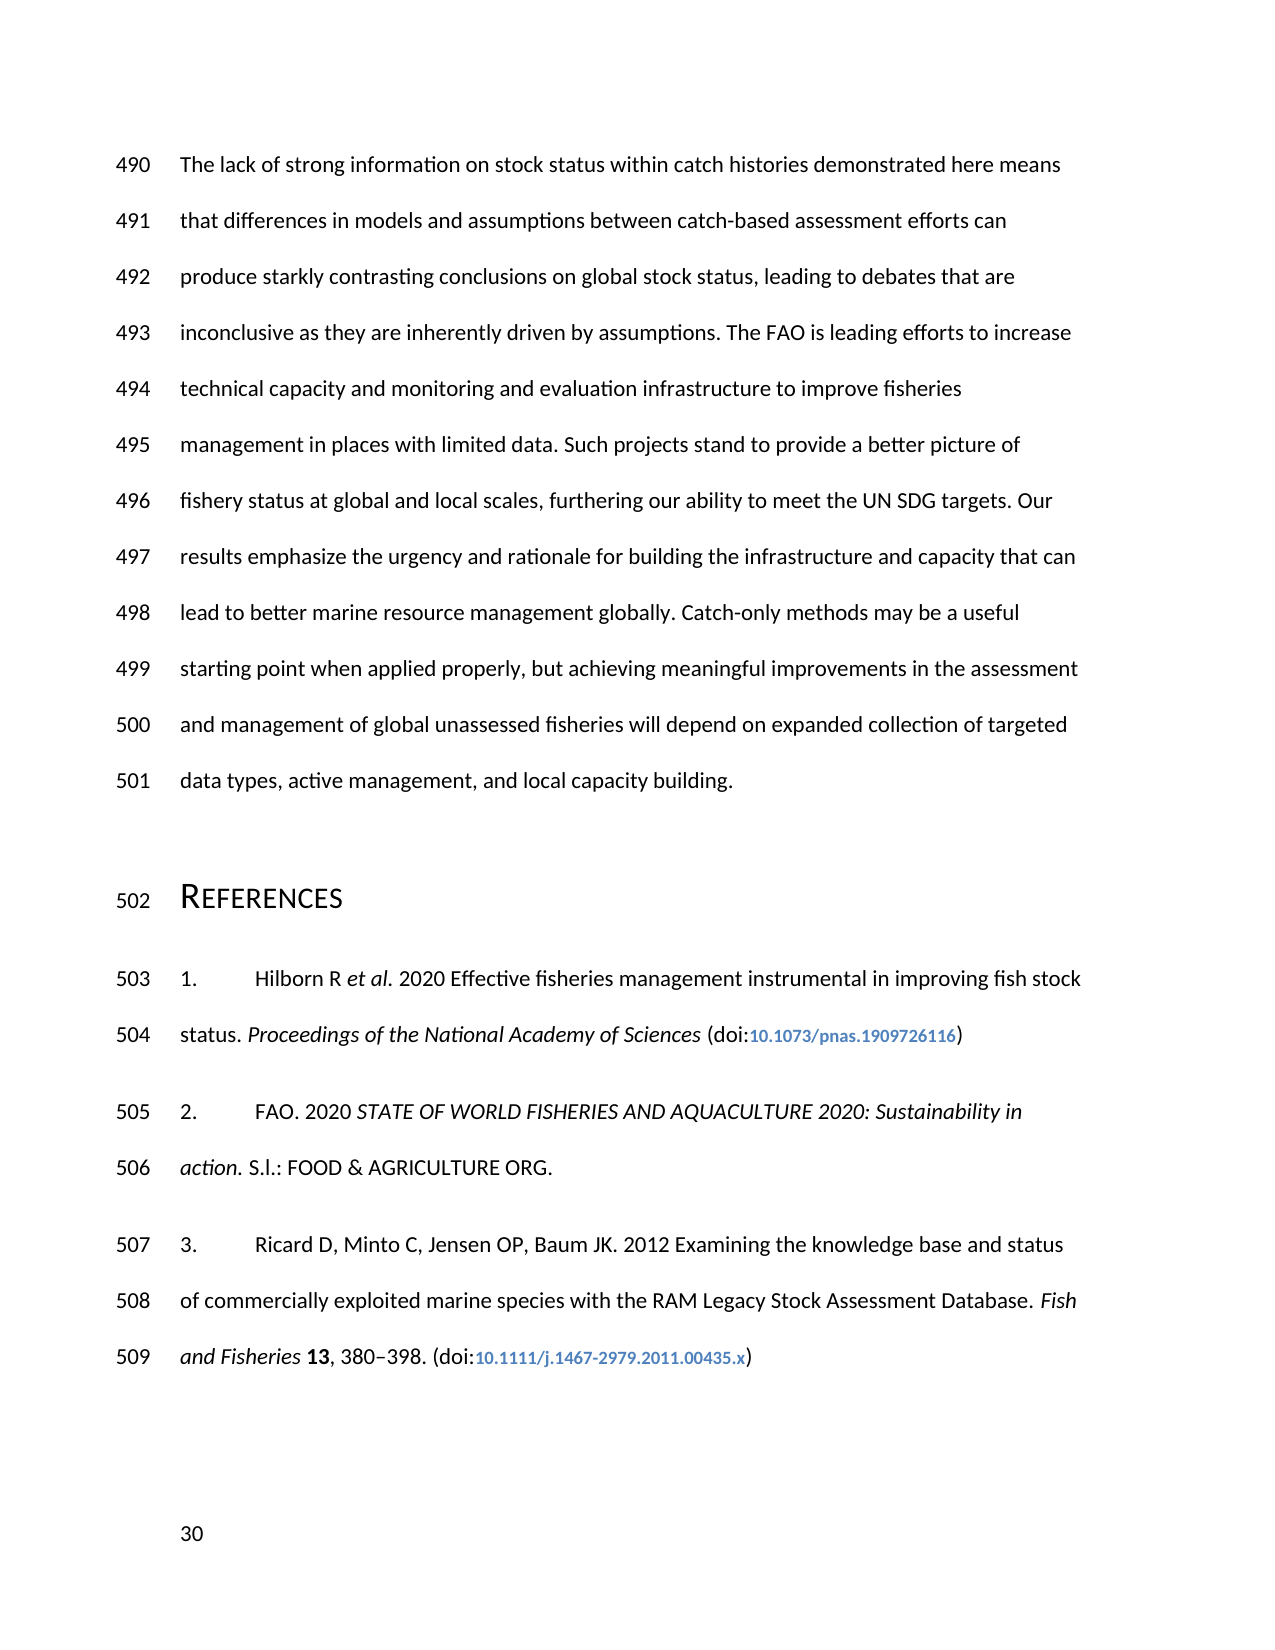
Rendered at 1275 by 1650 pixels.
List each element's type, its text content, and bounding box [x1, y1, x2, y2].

text 1. Hilborn R et al. 2020 Effective fisheries management instrumental in improving fish stock status. Proceedings of the National Academy of Sciences (doi:10.1073/pnas.1909726116) [180, 964, 1087, 1048]
text 2. FAO. 2020 STATE OF WORLD FISHERIES AND AQUACULTURE 2020: Sustainability in action. S.l.: FOOD & AGRICULTURE ORG. [180, 1097, 1087, 1181]
text 3. Ricard D, Minto C, Jensen OP, Baum JK. 2012 Examining the knowledge base and status of commercially exploited marine species with the RAM Legacy Stock Assessment Database. Fish and Fisheries 13, 380–398. (doi:10.1111/j.1467-2979.2011.00435.x) [180, 1230, 1087, 1370]
text The lack of strong information on stock status within catch histories demonstrated here means that differences in models and assumptions between catch-based assessment efforts can produce starkly contrasting conclusions on global stock status, leading to debates that are inconclusive as they are inherently driven by assumptions. The FAO is leading efforts to increase technical capacity and monitoring and evaluation infrastructure to improve fisheries management in places with limited data. Such projects stand to provide a better picture of fishery status at global and local scales, furthering our ability to meet the UN SDG targets. Our results emphasize the urgency and rationale for building the infrastructure and capacity that can lead to better marine resource management globally. Catch-only methods may be a useful starting point when applied properly, but achieving meaningful improvements in the assessment and management of global unassessed fisheries will depend on expanded collection of targeted data types, active management, and local capacity building. [180, 150, 1087, 794]
subtitle References [180, 872, 1087, 918]
